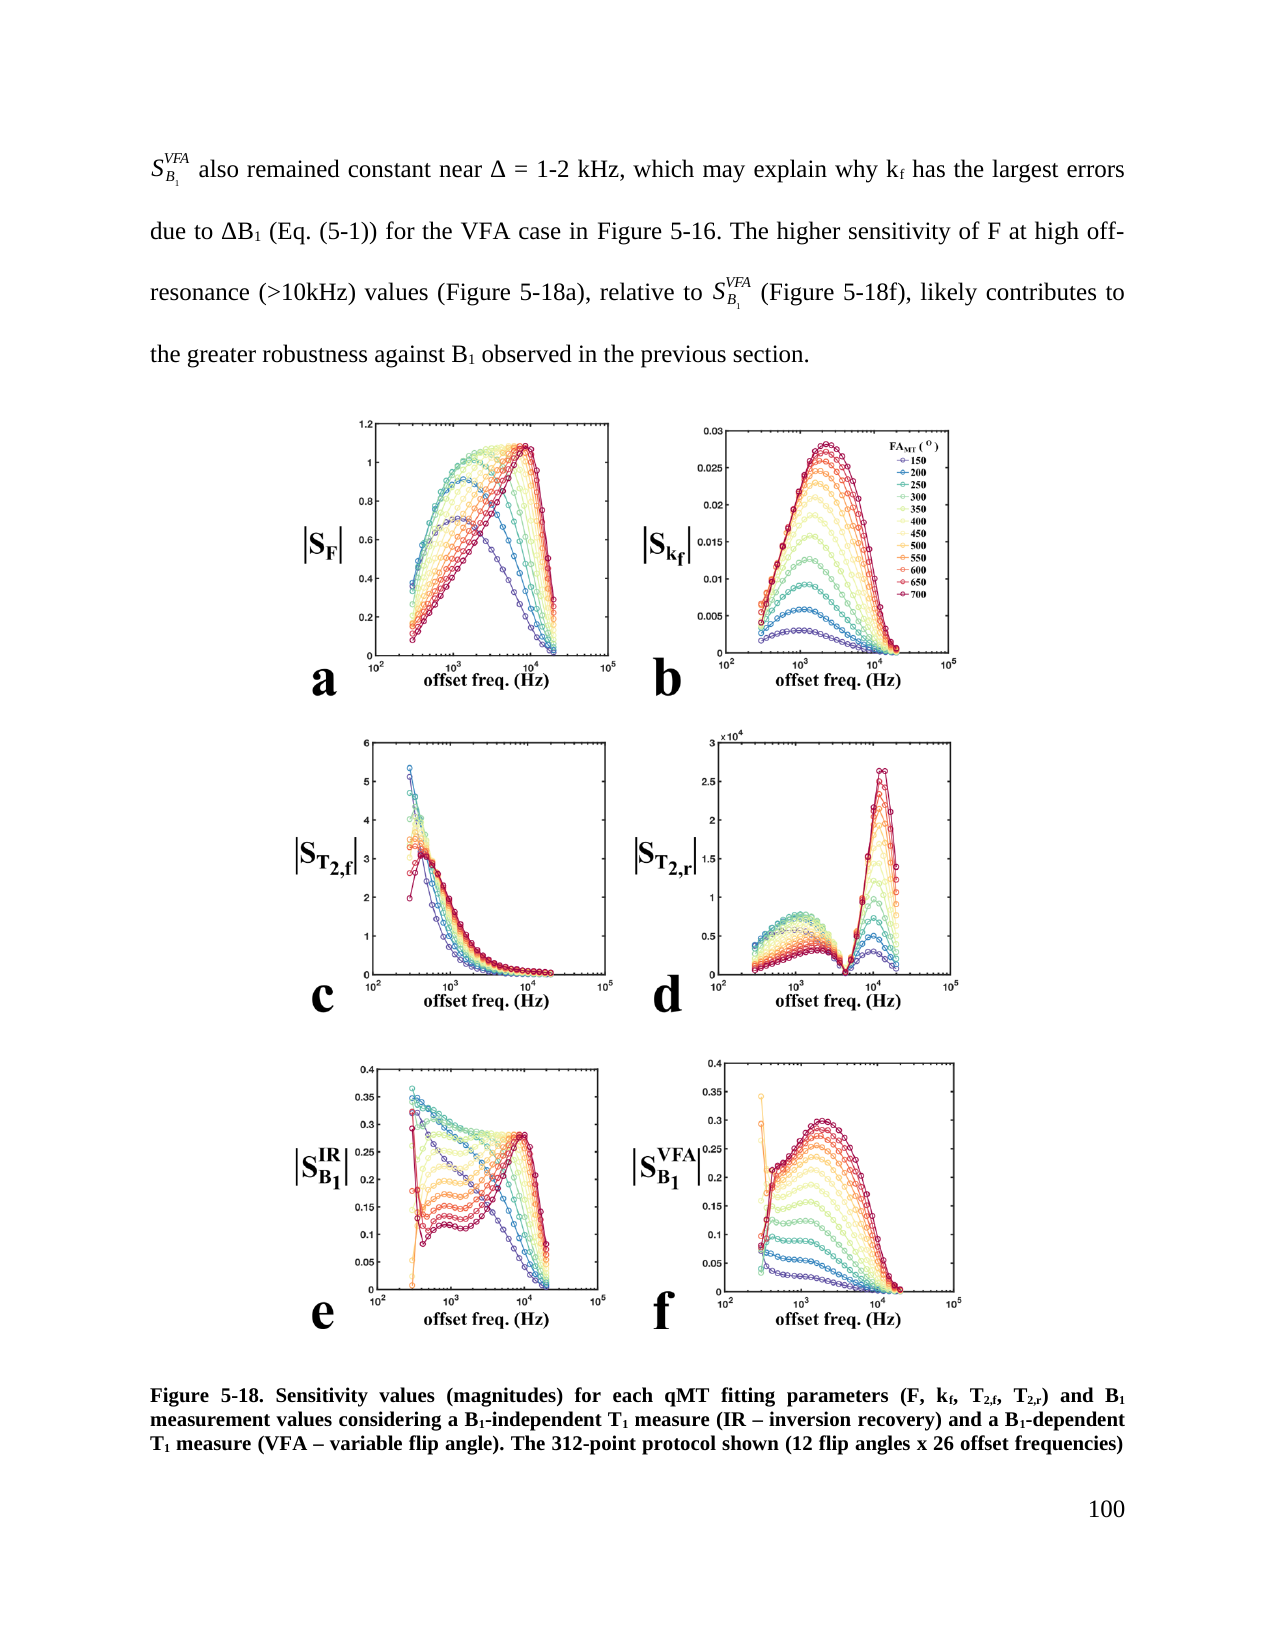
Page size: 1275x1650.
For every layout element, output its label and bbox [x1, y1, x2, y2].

text [150, 1383, 1125, 1455]
text [150, 150, 1125, 368]
picture [295, 396, 980, 1329]
